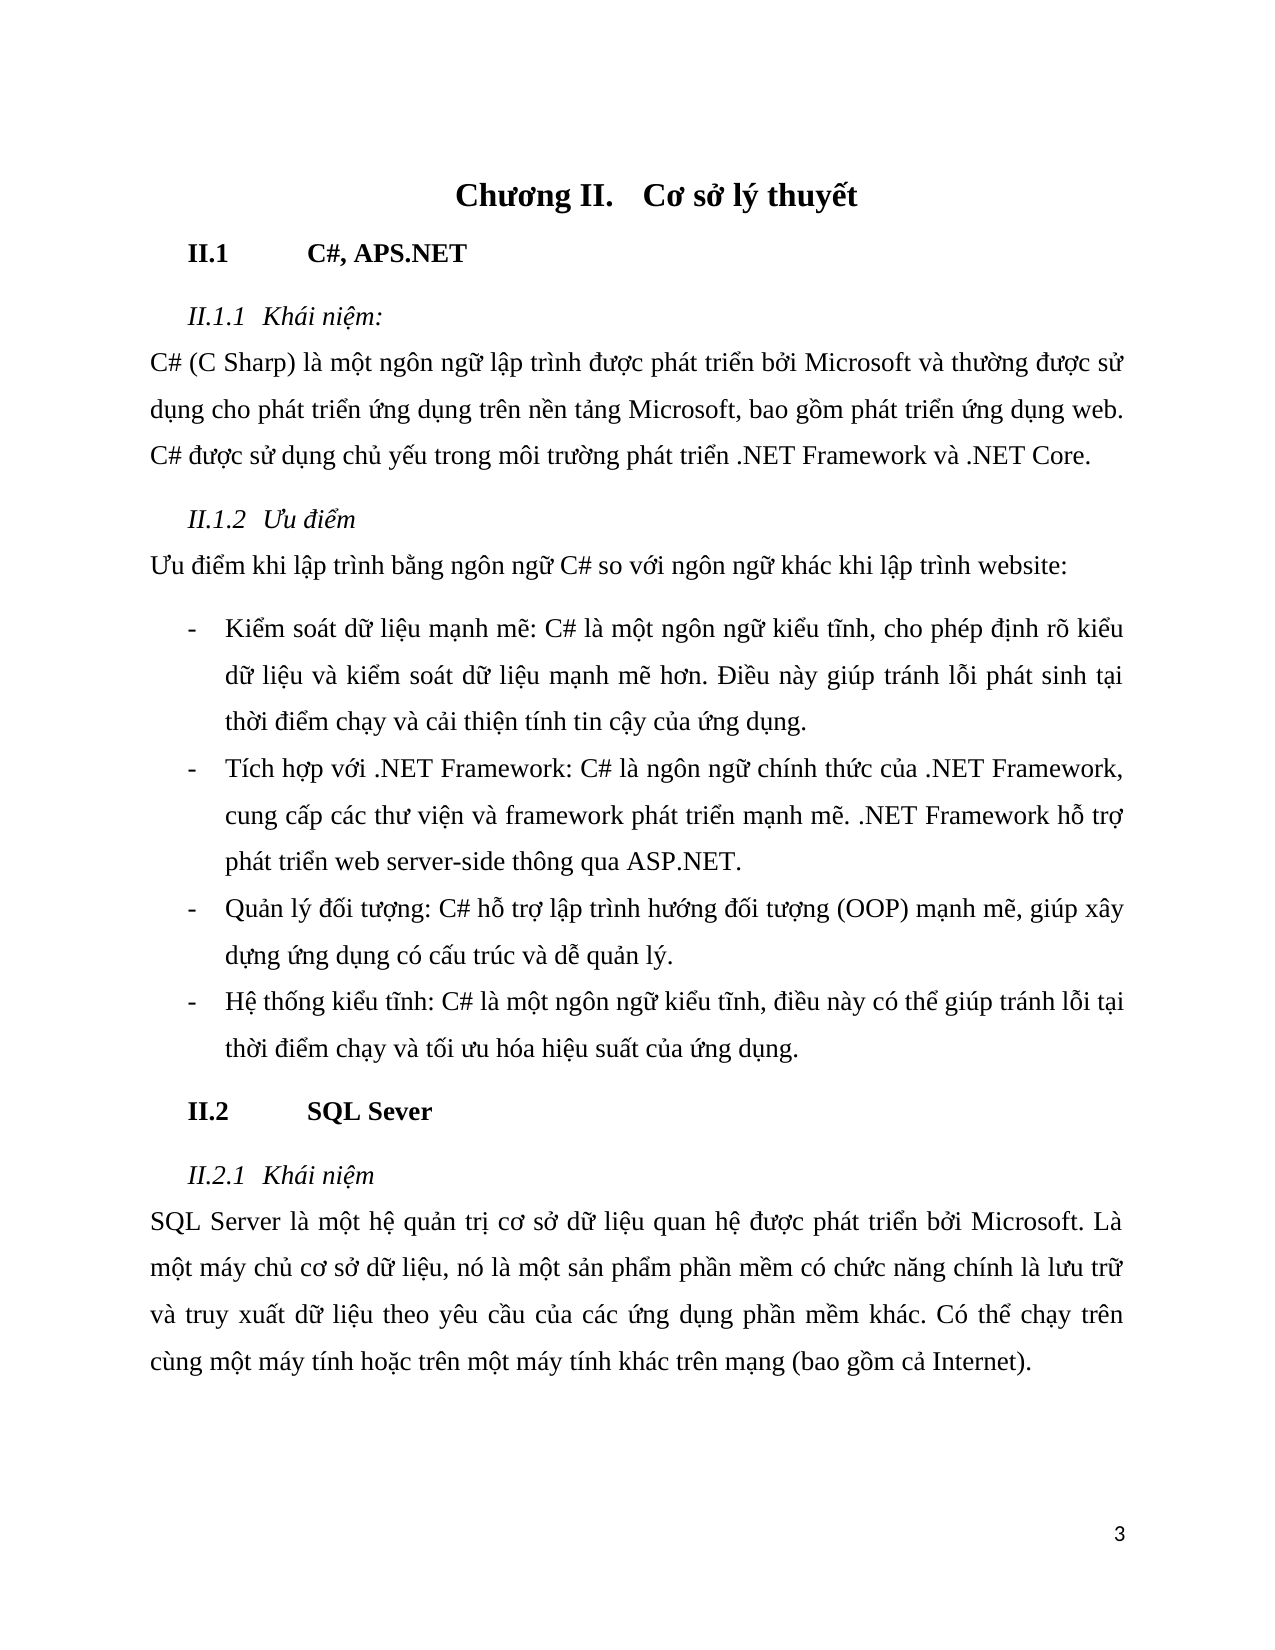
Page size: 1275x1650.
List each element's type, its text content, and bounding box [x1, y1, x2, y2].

subtitle Cơ sở lý thuyết [187, 175, 1125, 213]
text C# (C Sharp) là một ngôn ngữ lập trình được phát triển bởi Microsoft và thường được sử dụng cho phát triển ứng dụng trên nền tảng Microsoft, bao gồm phát triển ứng dụng web. C# được sử dụng chủ yếu trong môi trường phát triển .NET Framework và .NET Core. [150, 346, 1125, 471]
list Tích hợp với .NET Framework: C# là ngôn ngữ chính thức của .NET Framework, cung cấp các thư viện và framework phát triển mạnh mẽ. .NET Framework hỗ trợ phát triển web server-side thông qua ASP.NET. [187, 752, 1125, 877]
subtitle C#, APS.NET [187, 237, 1125, 268]
list Quản lý đối tượng: C# hỗ trợ lập trình hướng đối tượng (OOP) mạnh mẽ, giúp xây dựng ứng dụng có cấu trúc và dễ quản lý. [187, 892, 1125, 970]
subtitle SQL Sever [187, 1095, 1125, 1127]
text Ưu điểm khi lập trình bằng ngôn ngữ C# so với ngôn ngữ khác khi lập trình website: [150, 549, 1125, 580]
list Hệ thống kiểu tĩnh: C# là một ngôn ngữ kiểu tĩnh, điều này có thể giúp tránh lỗi tại thời điểm chạy và tối ưu hóa hiệu suất của ứng dụng. [187, 985, 1125, 1063]
list Kiểm soát dữ liệu mạnh mẽ: C# là một ngôn ngữ kiểu tĩnh, cho phép định rõ kiểu dữ liệu và kiểm soát dữ liệu mạnh mẽ hơn. Điều này giúp tránh lỗi phát sinh tại thời điểm chạy và cải thiện tính tin cậy của ứng dụng. [187, 612, 1125, 737]
subtitle Khái niệm [187, 1159, 1125, 1190]
subtitle Ưu điểm [187, 503, 1125, 534]
text SQL Server là một hệ quản trị cơ sở dữ liệu quan hệ được phát triển bởi Microsoft. Là một máy chủ cơ sở dữ liệu, nó là một sản phẩm phần mềm có chức năng chính là lưu trữ và truy xuất dữ liệu theo yêu cầu của các ứng dụng phần mềm khác. Có thể chạy trên cùng một máy tính hoặc trên một máy tính khác trên mạng (bao gồm cả Internet). [150, 1205, 1125, 1376]
subtitle Khái niệm: [187, 300, 1125, 331]
